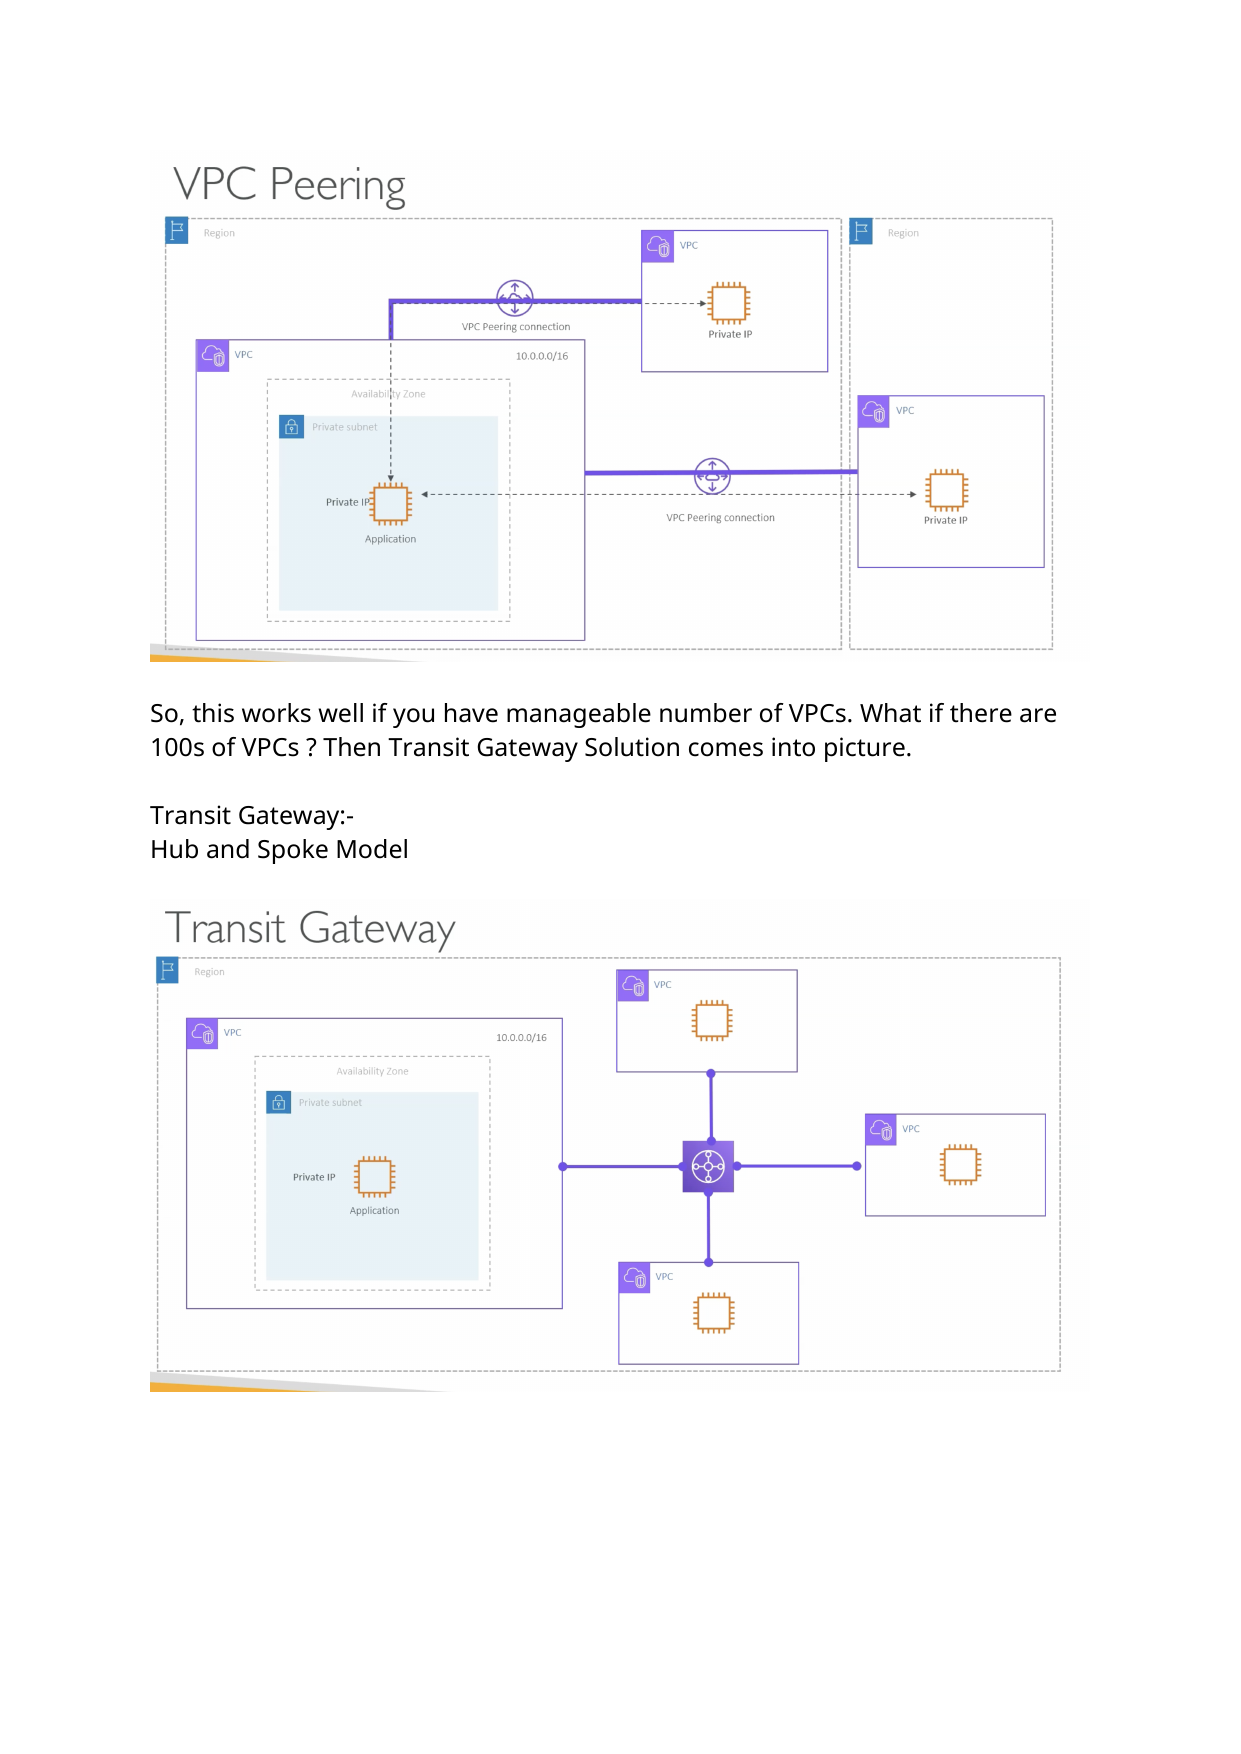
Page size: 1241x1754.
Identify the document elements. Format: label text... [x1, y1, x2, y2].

text Transit Gateway:- [150, 797, 1090, 831]
picture [150, 899, 1091, 1392]
text So, this works well if you have manageable number of VPCs. What if there are 100s of VPCs ? Then Transit Gateway Solution comes into picture. [150, 695, 1090, 763]
text Hub and Spoke Model [150, 831, 1090, 866]
picture [150, 150, 1091, 662]
